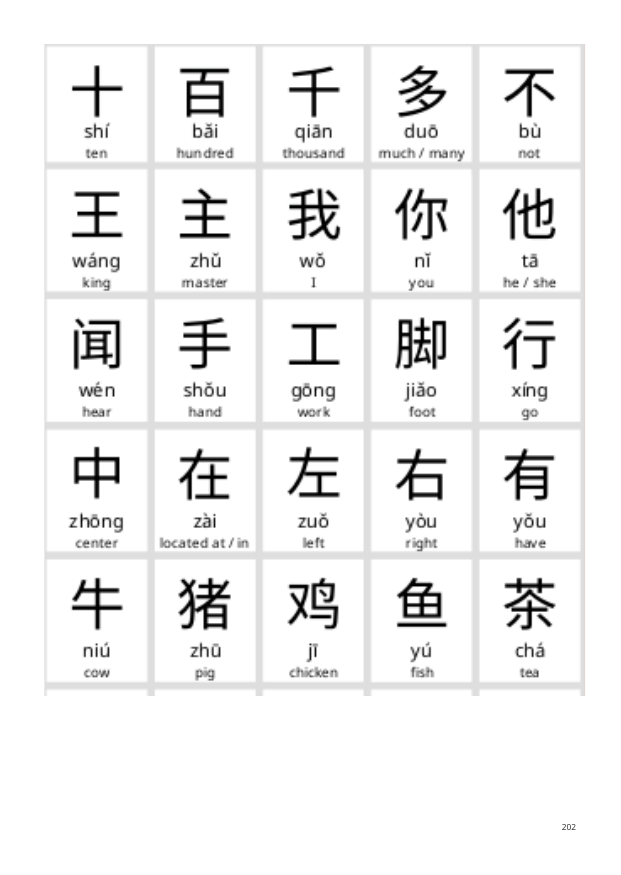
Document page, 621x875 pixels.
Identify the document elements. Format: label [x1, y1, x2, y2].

picture [44, 44, 586, 696]
